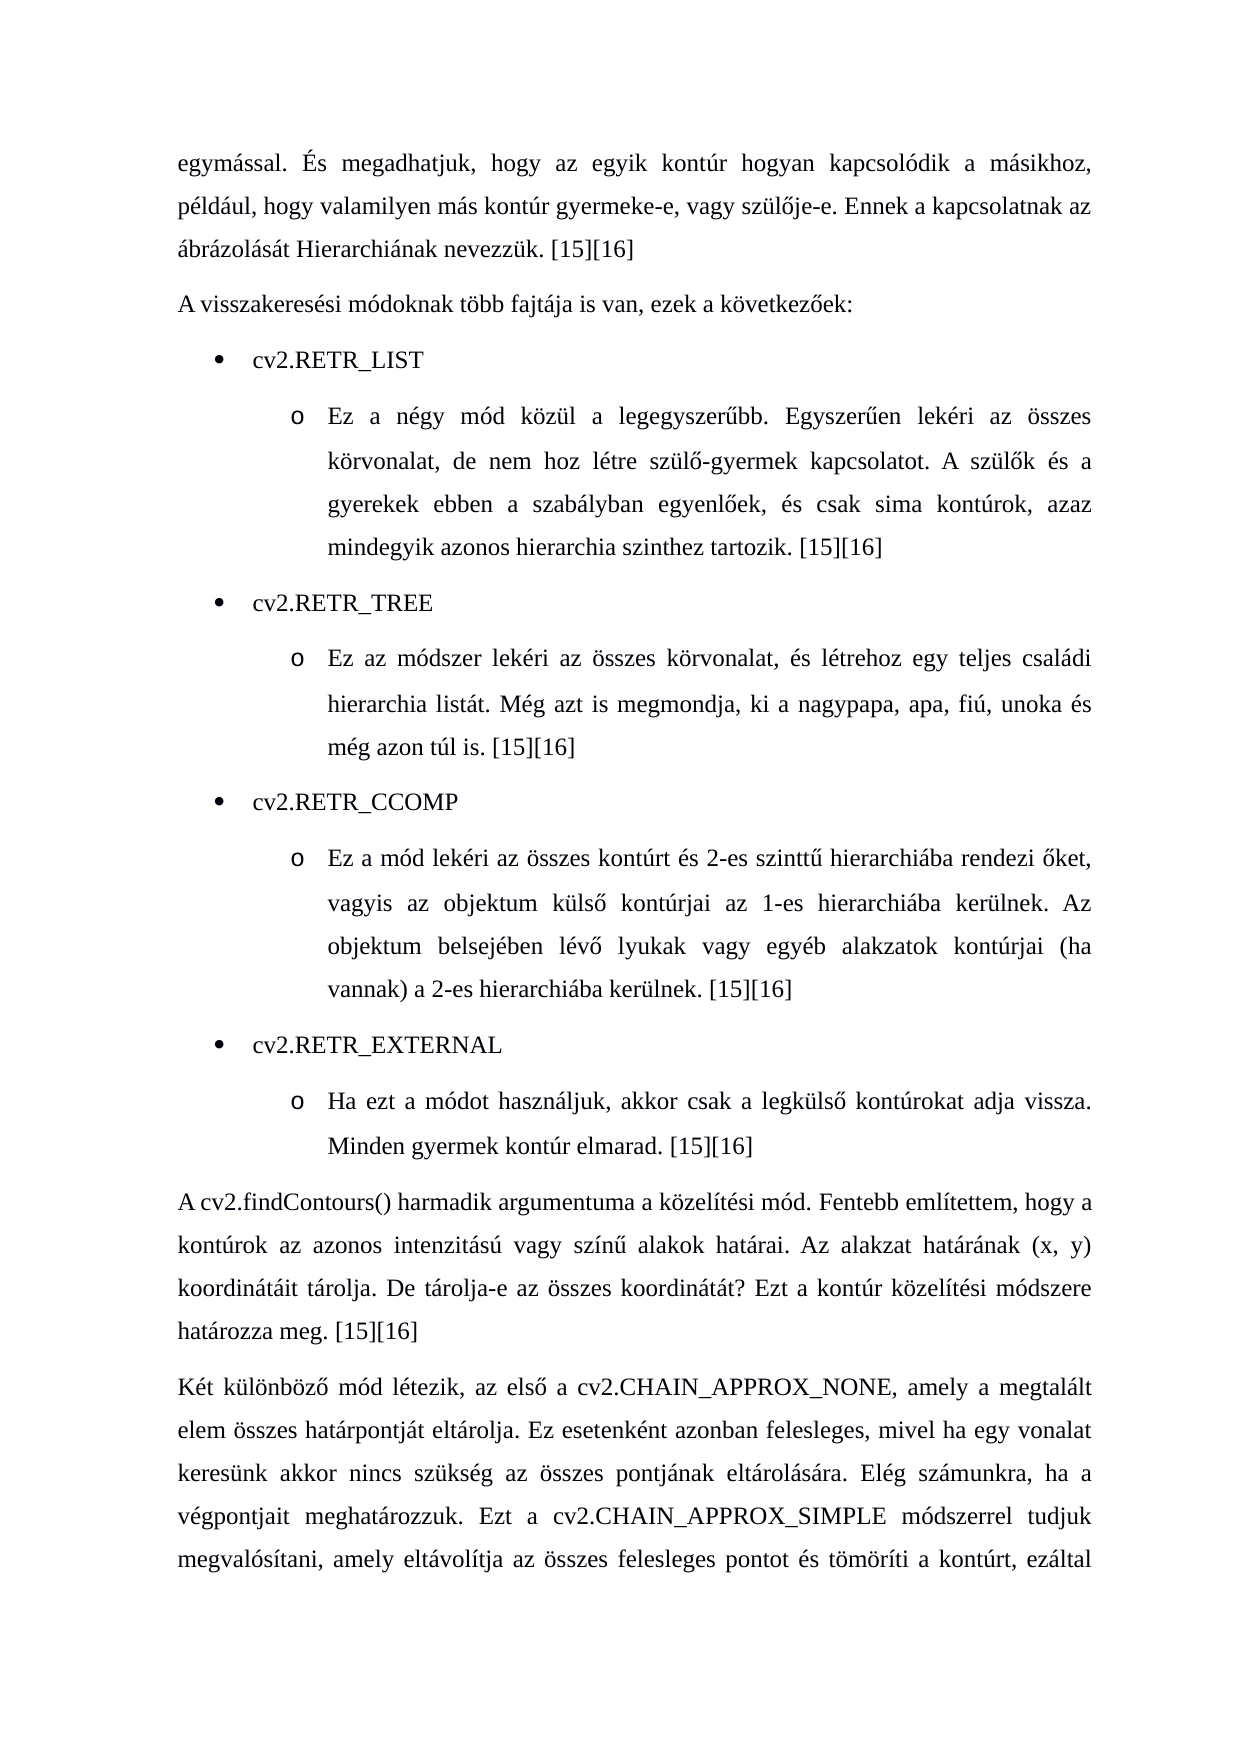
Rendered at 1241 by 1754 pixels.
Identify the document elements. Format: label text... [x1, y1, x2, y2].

text A visszakeresési módoknak több fajtája is van, ezek a következőek: [177, 289, 1092, 318]
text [177, 148, 1092, 263]
list Ez az módszer lekéri az összes körvonalat, és létrehoz egy teljes családi hierarchia listát. Még azt is megmondja, ki a nagypapa, apa, fiú, unoka és még azon túl is. [15][16] [290, 643, 1092, 761]
list cv2.RETR_LIST [215, 345, 1092, 374]
list Ez a négy mód közül a legegyszerűbb. Egyszerűen lekéri az összes körvonalat, de nem hoz létre szülő-gyermek kapcsolatot. A szülők és a gyerekek ebben a szabályban egyenlőek, és csak sima kontúrok, azaz mindegyik azonos hierarchia szinthez tartozik. [15][16] [290, 401, 1092, 561]
list cv2.RETR_CCOMP [215, 787, 1092, 816]
list Ha ezt a módot használjuk, akkor csak a legkülső kontúrokat adja vissza. Minden gyermek kontúr elmarad. [15][16] [290, 1086, 1092, 1160]
list Ez a mód lekéri az összes kontúrt és 2-es szinttű hierarchiába rendezi őket, vagyis az objektum külső kontúrjai az 1-es hierarchiába kerülnek. Az objektum belsejében lévő lyukak vagy egyéb alakzatok kontúrjai (ha vannak) a 2-es hierarchiába kerülnek. [15][16] [290, 843, 1092, 1003]
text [177, 1372, 1092, 1573]
list cv2.RETR_EXTERNAL [215, 1030, 1092, 1059]
list cv2.RETR_TREE [215, 588, 1092, 617]
text A cv2.findContours() harmadik argumentuma a közelítési mód. Fentebb említettem, hogy a kontúrok az azonos intenzitású vagy színű alakok határai. Az alakzat határának (x, y) koordinátáit tárolja. De tárolja-e az összes koordinátát? Ezt a kontúr közelítési módszere határozza meg. [15][16] [177, 1187, 1092, 1345]
